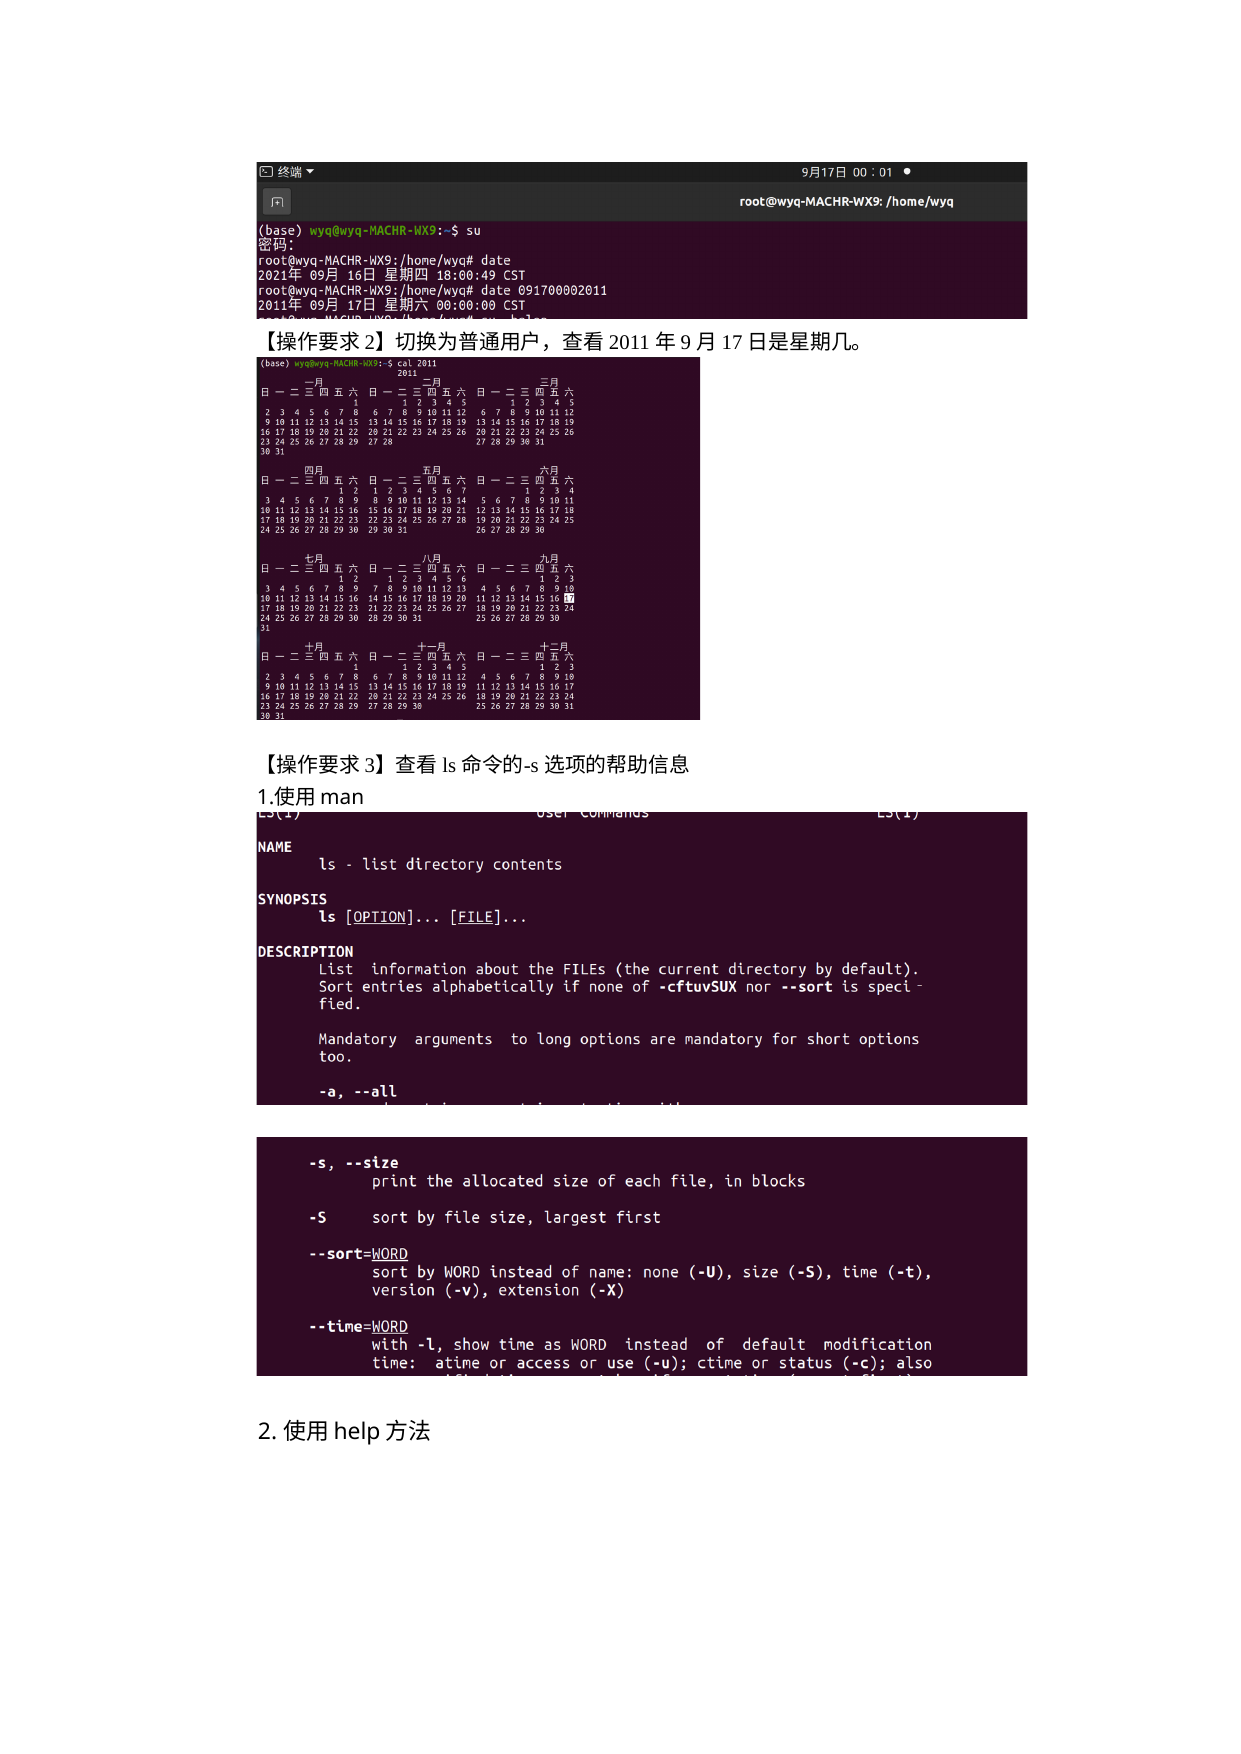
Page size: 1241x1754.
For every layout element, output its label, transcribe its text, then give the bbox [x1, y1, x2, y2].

picture [256, 357, 700, 720]
picture [256, 162, 1028, 319]
picture [256, 1137, 1028, 1376]
picture [256, 812, 1028, 1105]
text 【操作要求 3】查看 ls 命令的-s 选项的帮助信息 [235, 747, 1006, 779]
text 【操作要求 2】切换为普通用户，查看 2011 年 9 月 17 日是星期几。 [235, 324, 1006, 357]
text 1.使用man [257, 779, 1006, 812]
text 2. 使用help方法 [235, 1397, 1006, 1462]
